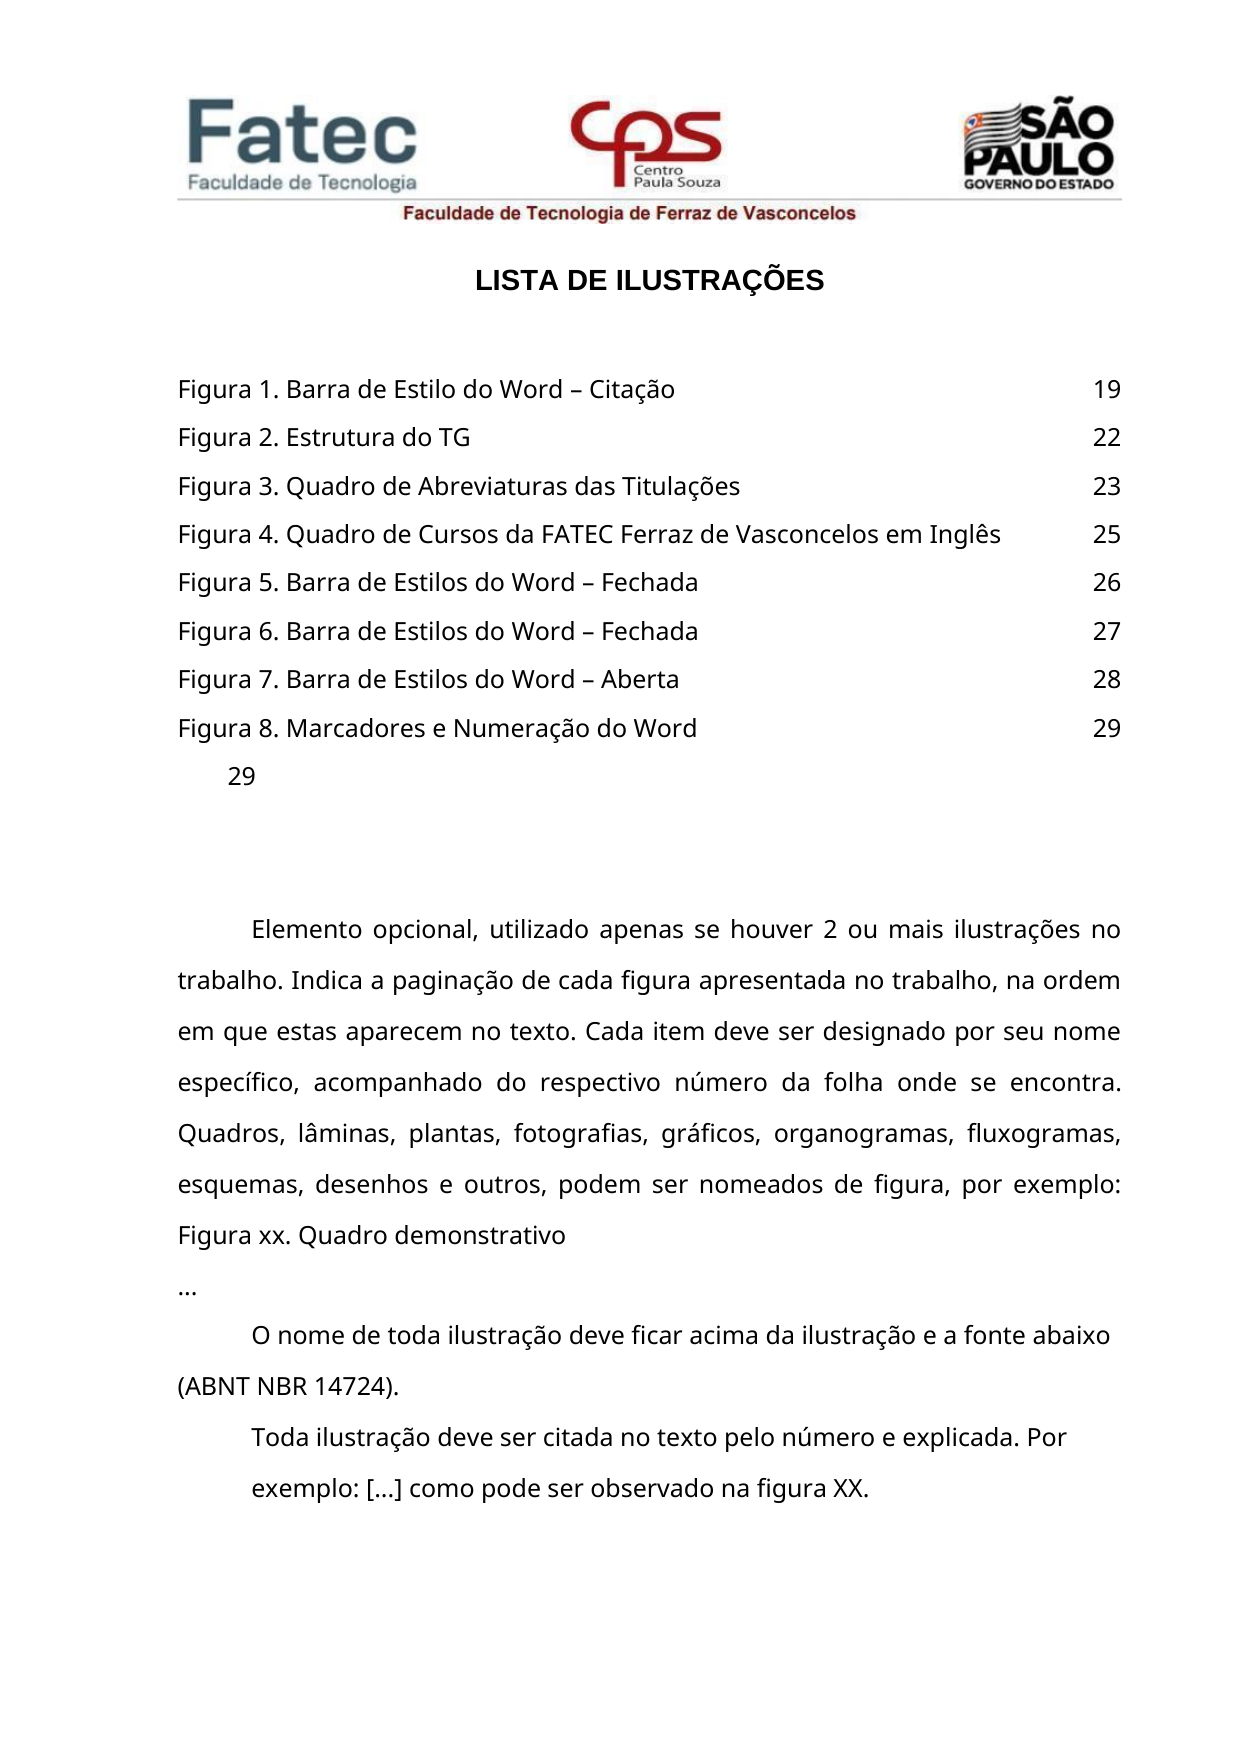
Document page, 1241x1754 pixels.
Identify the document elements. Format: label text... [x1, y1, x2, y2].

text ... [177, 1269, 1146, 1303]
text Figura 3. Quadro de Abreviaturas das Titulações 23 [177, 468, 1146, 502]
text Figura 4. Quadro de Cursos da FATEC Ferraz de Vasconcelos em Inglês 25 [177, 516, 1146, 551]
text Figura 8. Marcadores e Numeração do Word 29 [177, 710, 1146, 744]
text O nome de toda ilustração deve ficar acima da ilustração e a fonte abaixo (ABNT NBR 14724). [177, 1318, 1146, 1403]
text Figura 7. Barra de Estilos do Word – Aberta 28 [177, 662, 1146, 696]
text Figura 2. Estrutura do TG 22 [177, 419, 1146, 454]
text Figura 5. Barra de Estilos do Word – Fechada 26 [177, 565, 1146, 599]
text Figura 6. Barra de Estilos do Word – Fechada 27 [177, 613, 1146, 647]
text Figura 1. Barra de Estilo do Word – Citação 19 [177, 371, 1146, 405]
text LISTA DE ILUSTRAÇÕES [154, 263, 1145, 296]
text Elemento opcional, utilizado apenas se houver 2 ou mais ilustrações no trabalho. Indica a paginação de cada figura apresentada no trabalho, na ordem em que estas aparecem no texto. Cada item deve ser designado por seu nome específico, acompanhado do respectivo número da folha onde se encontra. Quadros, lâminas, plantas, fotografias, gráficos, organogramas, fluxogramas, esquemas, desenhos e outros, podem ser nomeados de figura, por exemplo: Figura xx. Quadro demonstrativo [177, 912, 1123, 1252]
text 29 [227, 759, 1146, 793]
picture [177, 95, 1123, 224]
text Toda ilustração deve ser citada no texto pelo número e explicada. Por exemplo: [...] como pode ser observado na figura XX. [251, 1420, 1146, 1505]
